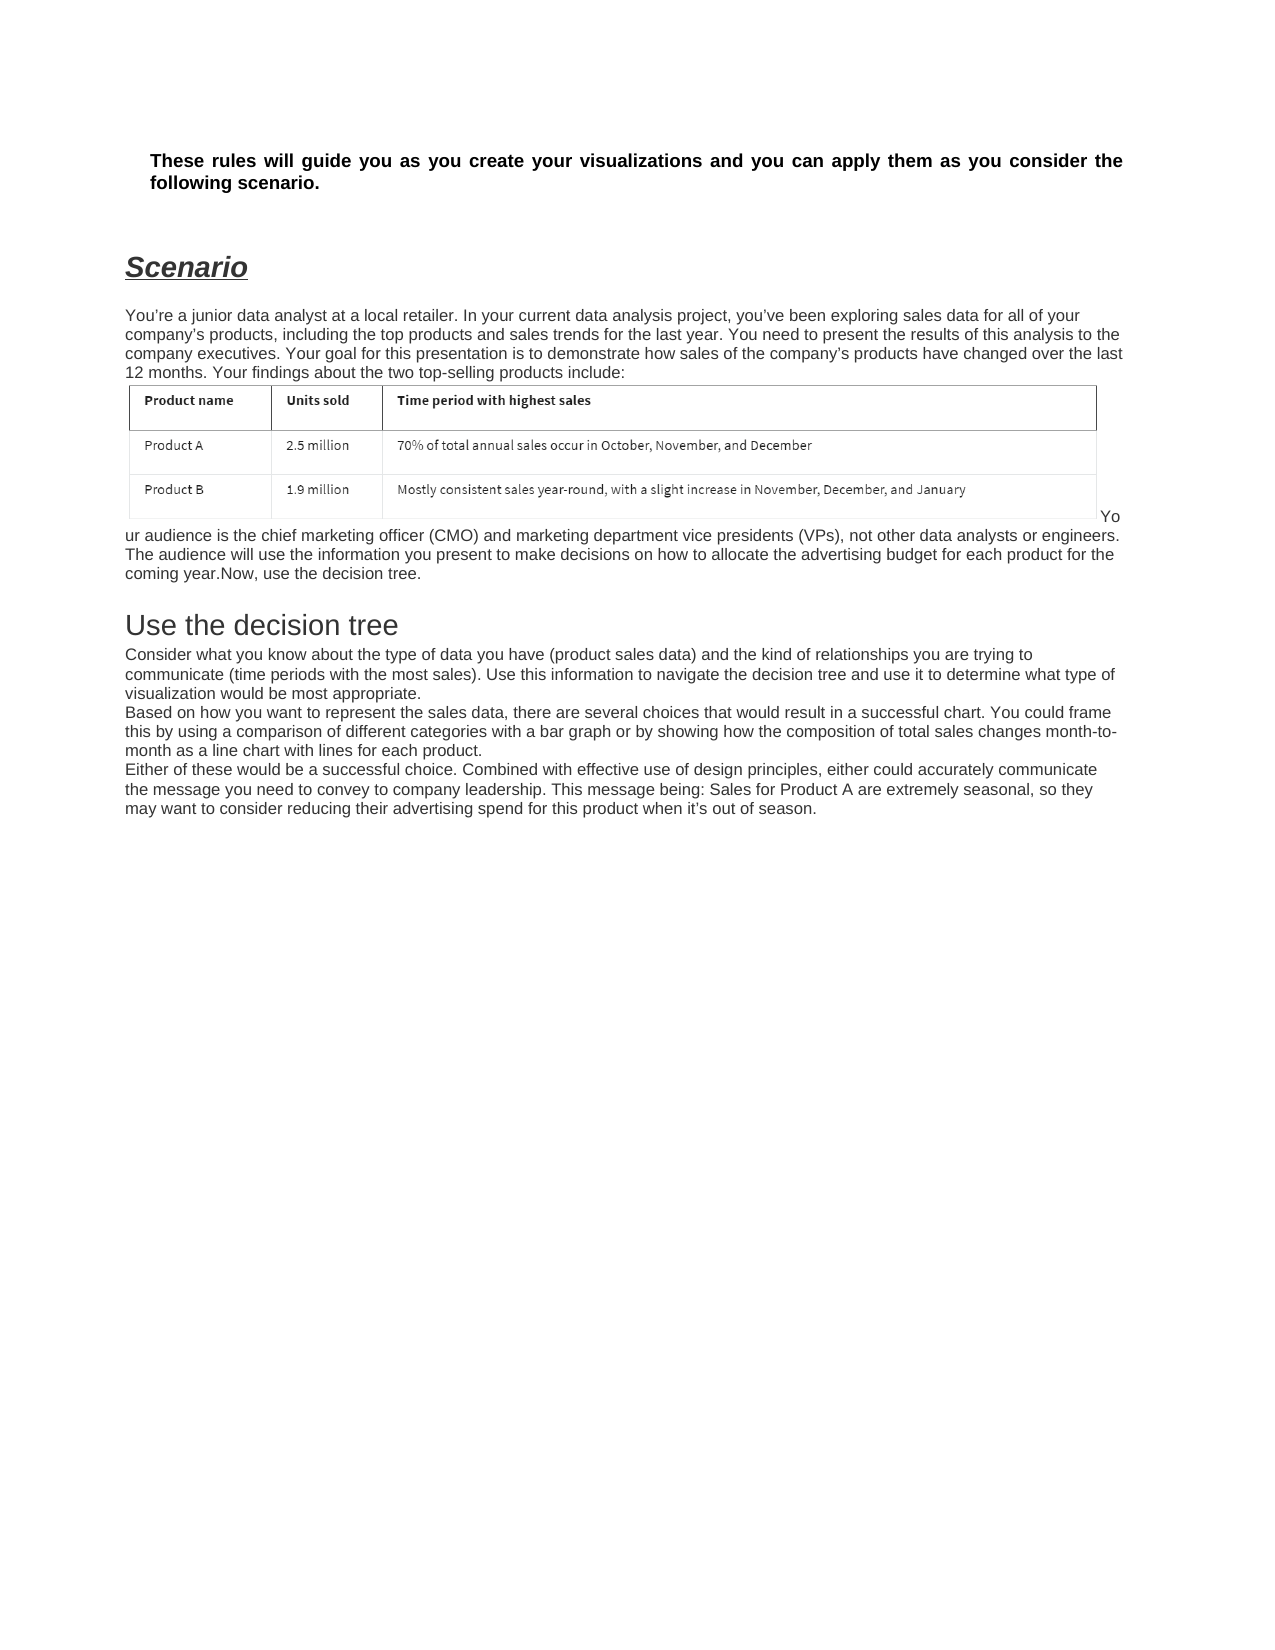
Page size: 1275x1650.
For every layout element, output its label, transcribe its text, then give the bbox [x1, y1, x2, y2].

subtitle Use the decision tree [125, 608, 1125, 642]
text Consider what you know about the type of data you have (product sales data) and the kind of relationships you are trying to communicate (time periods with the most sales). Use this information to navigate the decision tree and use it to determine what type of visualization would be most appropriate. [125, 645, 1125, 703]
text Based on how you want to represent the sales data, there are several choices that would result in a successful chart. You could frame this by using a comparison of different categories with a bar graph or by showing how the composition of total sales changes month-to-month as a line chart with lines for each product. [125, 703, 1125, 760]
subtitle Scenario [125, 250, 1125, 283]
text These rules will guide you as you create your visualizations and you can apply them as you consider the following scenario. [150, 150, 1125, 193]
picture [125, 382, 1100, 522]
text Either of these would be a successful choice. Combined with effective use of design principles, either could accurately communicate the message you need to convey to company leadership. This message being: Sales for Product A are extremely seasonal, so they may want to consider reducing their advertising spend for this product when it’s out of season. [125, 760, 1125, 818]
